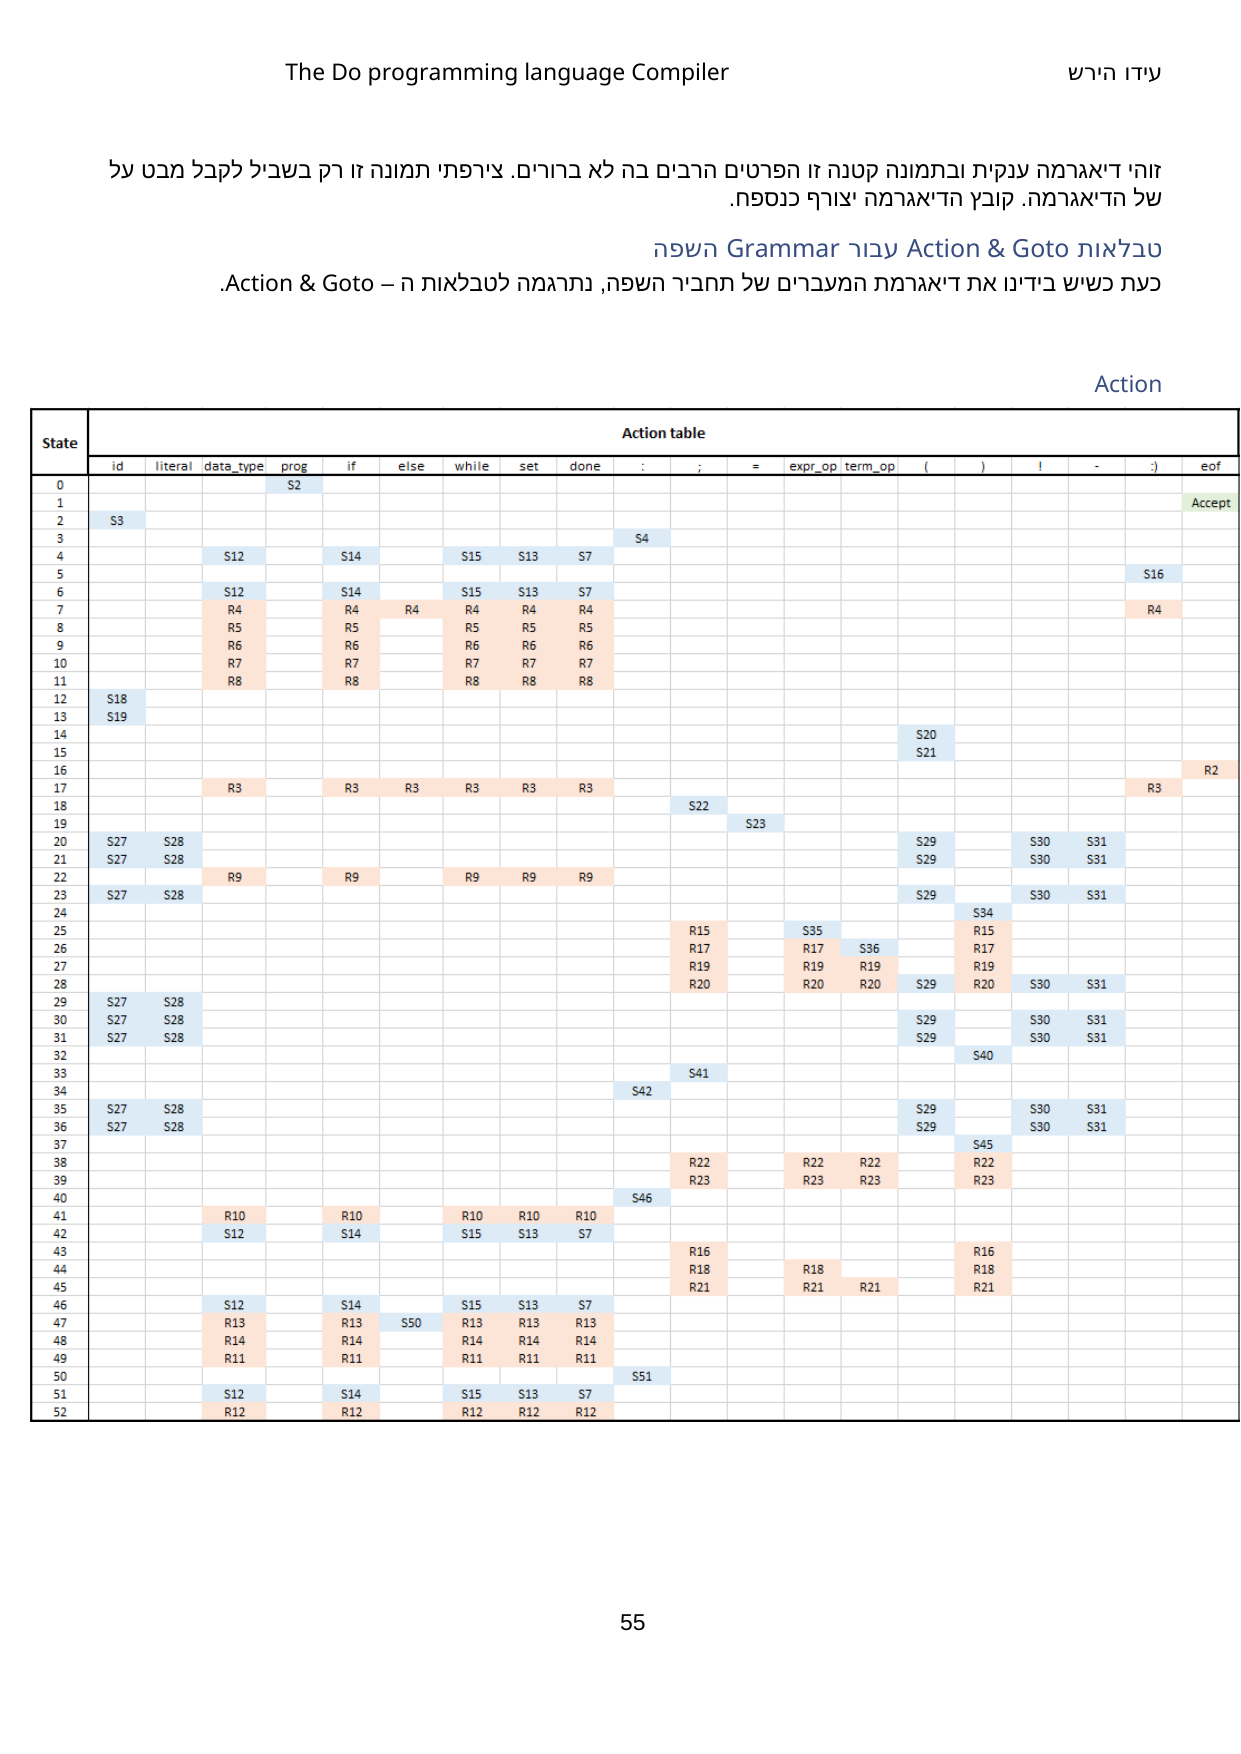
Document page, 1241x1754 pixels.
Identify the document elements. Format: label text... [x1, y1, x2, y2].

subtitle טבלאות Action & Goto עבור Grammar השפה [103, 230, 1162, 264]
picture [29, 407, 1240, 1422]
text זוהי דיאגרמה ענקית ובתמונה קטנה זו הפרטים הרבים בה לא ברורים. צירפתי תמונה זו רק בשביל לקבל מבט על של הדיאגרמה. קובץ הדיאגרמה יצורף כנספח. [103, 157, 1162, 212]
subtitle Action [103, 368, 1162, 399]
text כעת כשיש בידינו את דיאגרמת המעברים של תחביר השפה, נתרגמה לטבלאות ה – Action & Goto. [103, 267, 1162, 298]
